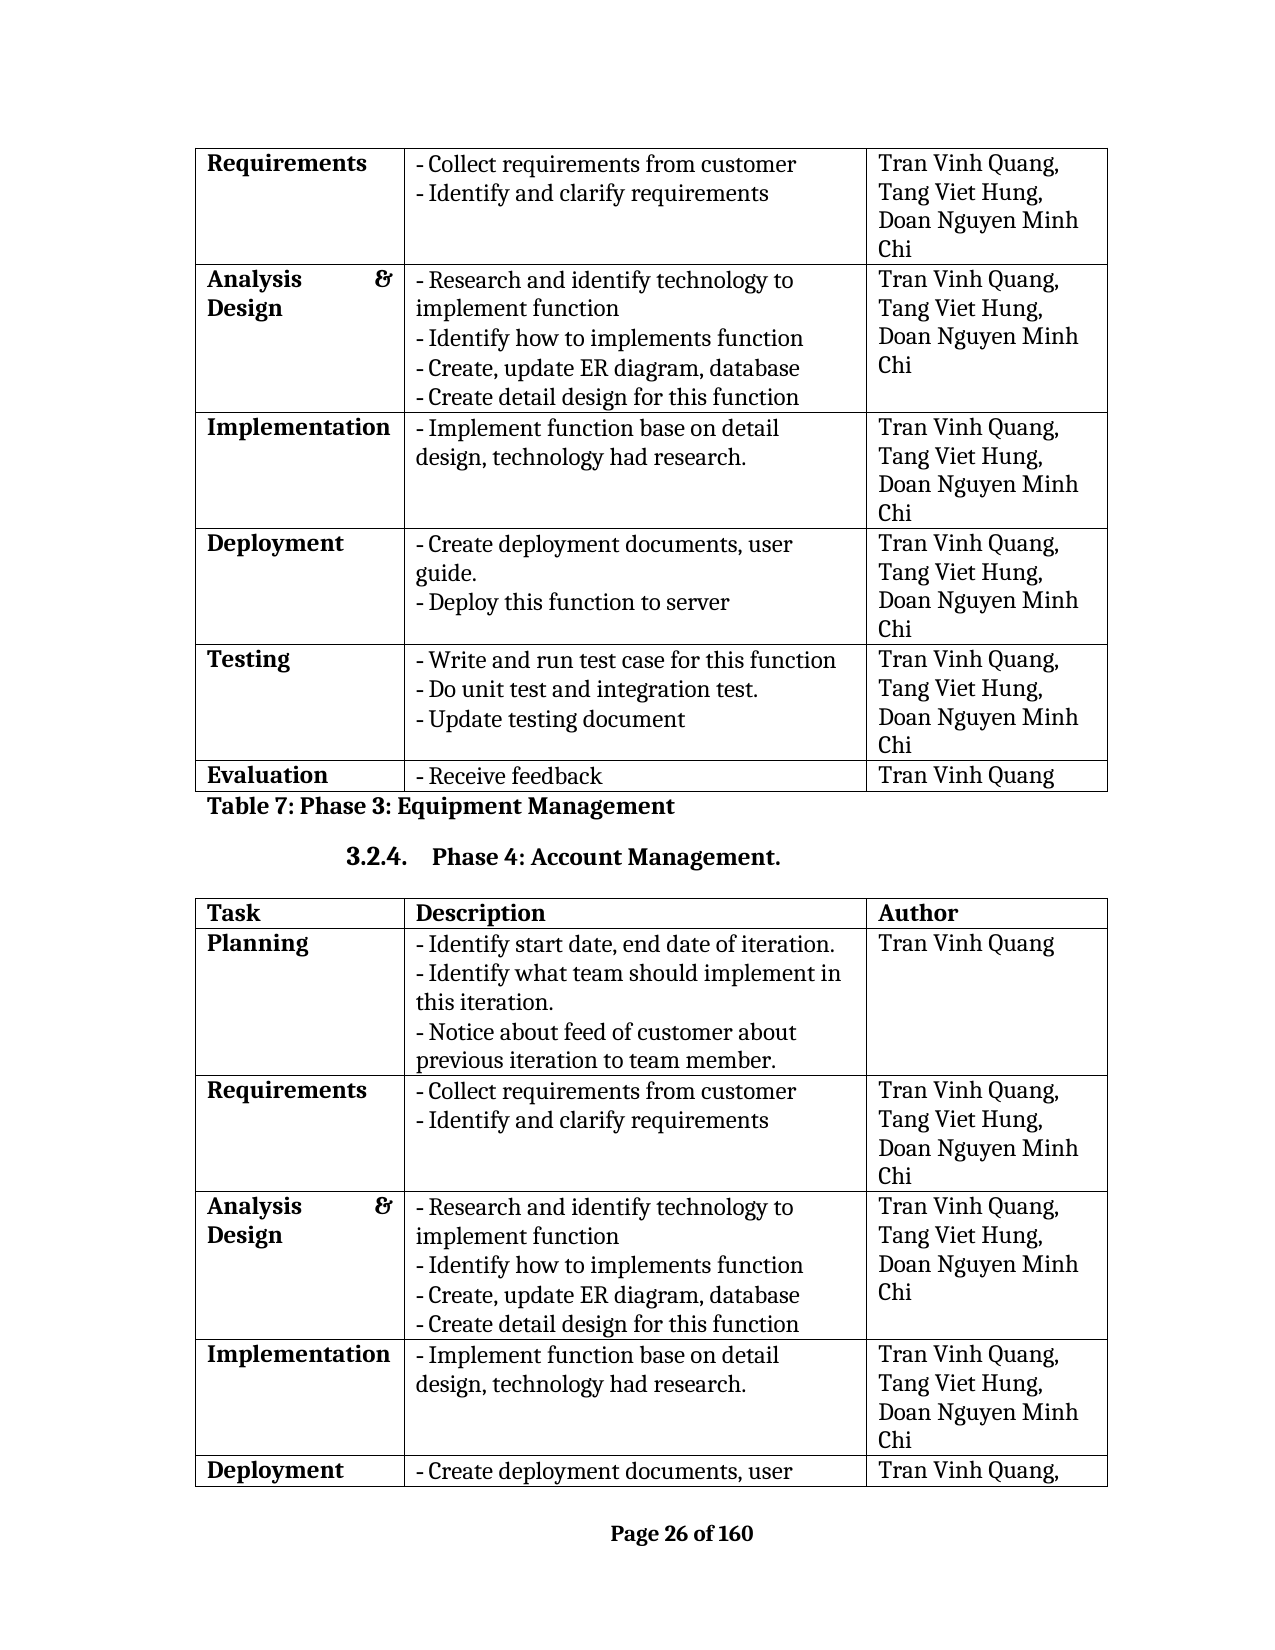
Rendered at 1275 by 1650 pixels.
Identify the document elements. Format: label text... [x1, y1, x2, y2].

table_cell Tran Vinh Quang, Tang Viet Hung, Doan Nguyen Minh Chi [867, 149, 1107, 264]
table_cell Evaluation [196, 761, 404, 791]
table_cell Requirements [196, 1076, 404, 1191]
table_cell Deployment [196, 1456, 404, 1486]
list Phase 4: Account Management. [346, 841, 1157, 872]
table_cell Collect requirements from customer Identify and clarify requirements [405, 1076, 866, 1191]
table_cell Analysis & Design [196, 1192, 404, 1339]
table_cell Receive feedback [405, 761, 866, 791]
table_cell Identify start date, end date of iteration. Identify what team should implement in this iteration. Notice about feed of customer about previous iteration to team member. [405, 929, 866, 1075]
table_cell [867, 1456, 1107, 1486]
table_cell Research and identify technology to implement function Identify how to implements function Create, update ER diagram, database Create detail design for this function [405, 1192, 866, 1339]
table_cell Write and run test case for this function Do unit test and integration test. Update testing document [405, 645, 866, 760]
table_cell Implement function base on detail design, technology had research. [405, 413, 866, 528]
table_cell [405, 1456, 866, 1486]
table_cell Tran Vinh Quang, Tang Viet Hung, Doan Nguyen Minh Chi [867, 529, 1107, 644]
table_cell Implement function base on detail design, technology had research. [405, 1340, 866, 1455]
table_cell Tran Vinh Quang [867, 761, 1107, 791]
table_header Author [867, 899, 1107, 928]
table_cell Analysis & Design [196, 265, 404, 412]
table_cell Implementation [196, 413, 404, 528]
table_cell Tran Vinh Quang, Tang Viet Hung, Doan Nguyen Minh Chi [867, 413, 1107, 528]
table_cell Collect requirements from customer Identify and clarify requirements [405, 149, 866, 264]
table_cell Tran Vinh Quang, Tang Viet Hung, Doan Nguyen Minh Chi [867, 265, 1107, 412]
table_cell Research and identify technology to implement function Identify how to implements function Create, update ER diagram, database Create detail design for this function [405, 265, 866, 412]
table_cell Tran Vinh Quang [867, 929, 1107, 1075]
table_cell Planning [196, 929, 404, 1075]
table_cell Requirements [196, 149, 404, 264]
table_header Task [196, 899, 404, 928]
table_cell Deployment [196, 529, 404, 644]
table_cell Tran Vinh Quang, Tang Viet Hung, Doan Nguyen Minh Chi [867, 645, 1107, 760]
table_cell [867, 1340, 1107, 1455]
table_cell Create deployment documents, user guide. Deploy this function to server [405, 529, 866, 644]
table_header Description [405, 899, 866, 928]
table_cell Tran Vinh Quang, Tang Viet Hung, Doan Nguyen Minh Chi [867, 1076, 1107, 1191]
table_cell Tran Vinh Quang, Tang Viet Hung, Doan Nguyen Minh Chi [867, 1192, 1107, 1339]
table_cell Testing [196, 645, 404, 760]
table_cell Implementation [196, 1340, 404, 1455]
